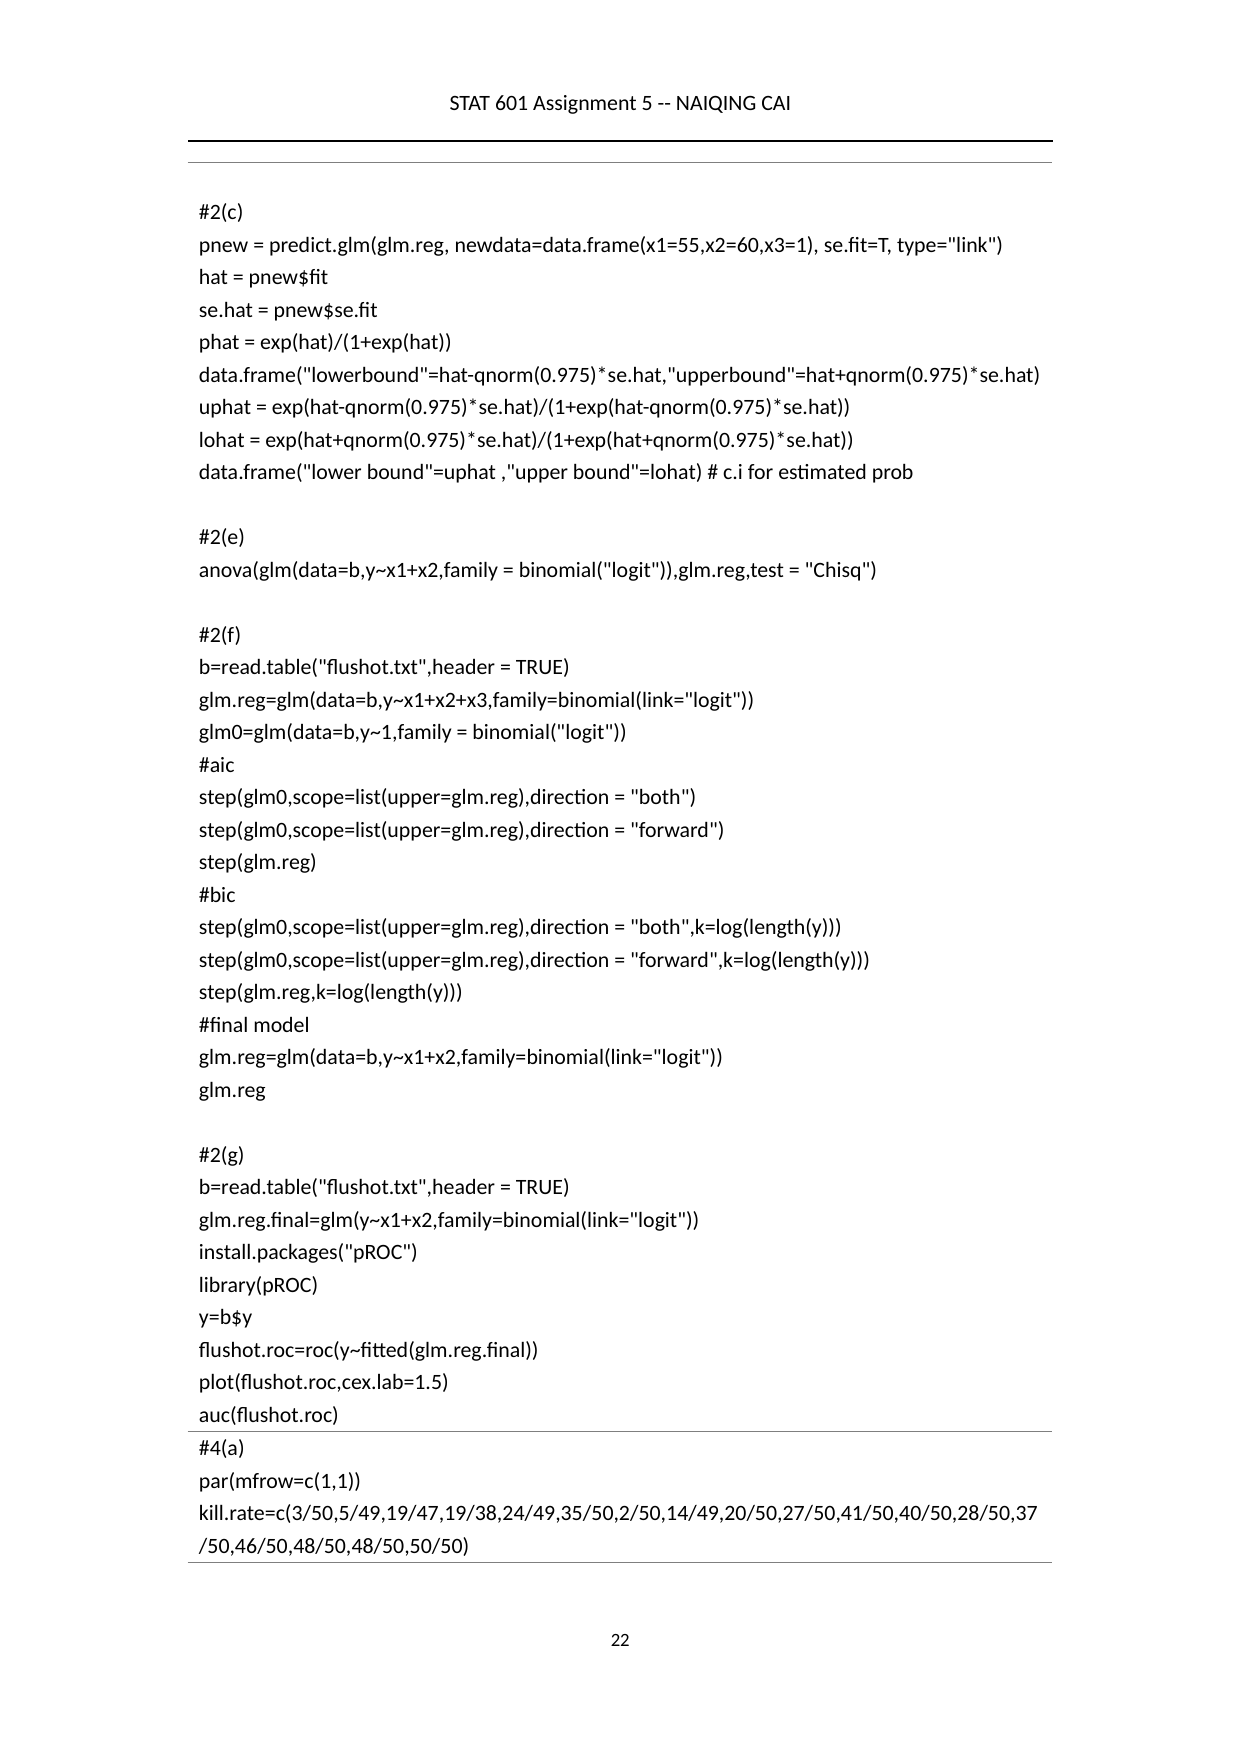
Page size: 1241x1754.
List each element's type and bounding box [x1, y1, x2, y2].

table_cell [188, 1432, 1052, 1562]
table_cell [188, 163, 1052, 1431]
